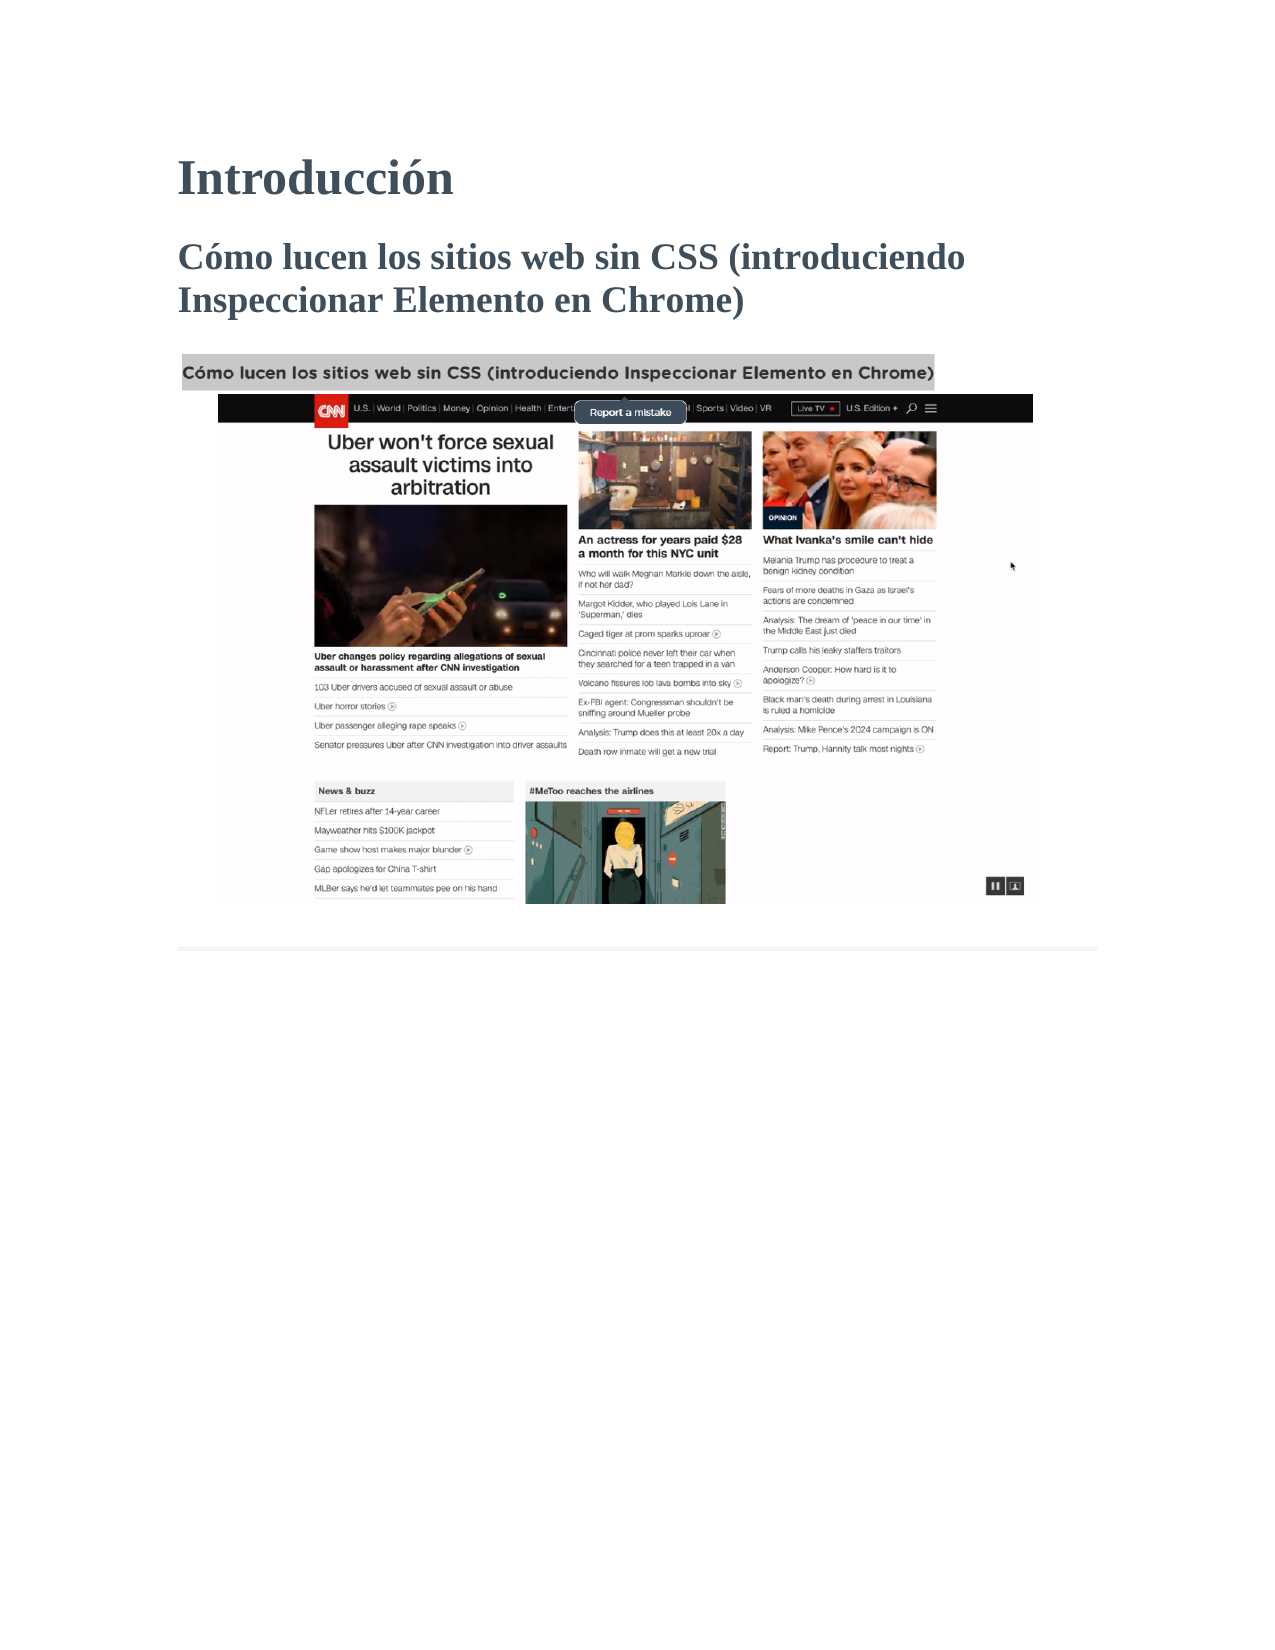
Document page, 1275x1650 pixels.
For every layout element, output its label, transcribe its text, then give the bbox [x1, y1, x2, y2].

text Cómo lucen los sitios web sin CSS (introduciendo Inspeccionar Elemento en Chrome) [177, 234, 1098, 321]
text Introducción [177, 148, 1098, 205]
picture [177, 349, 1098, 951]
